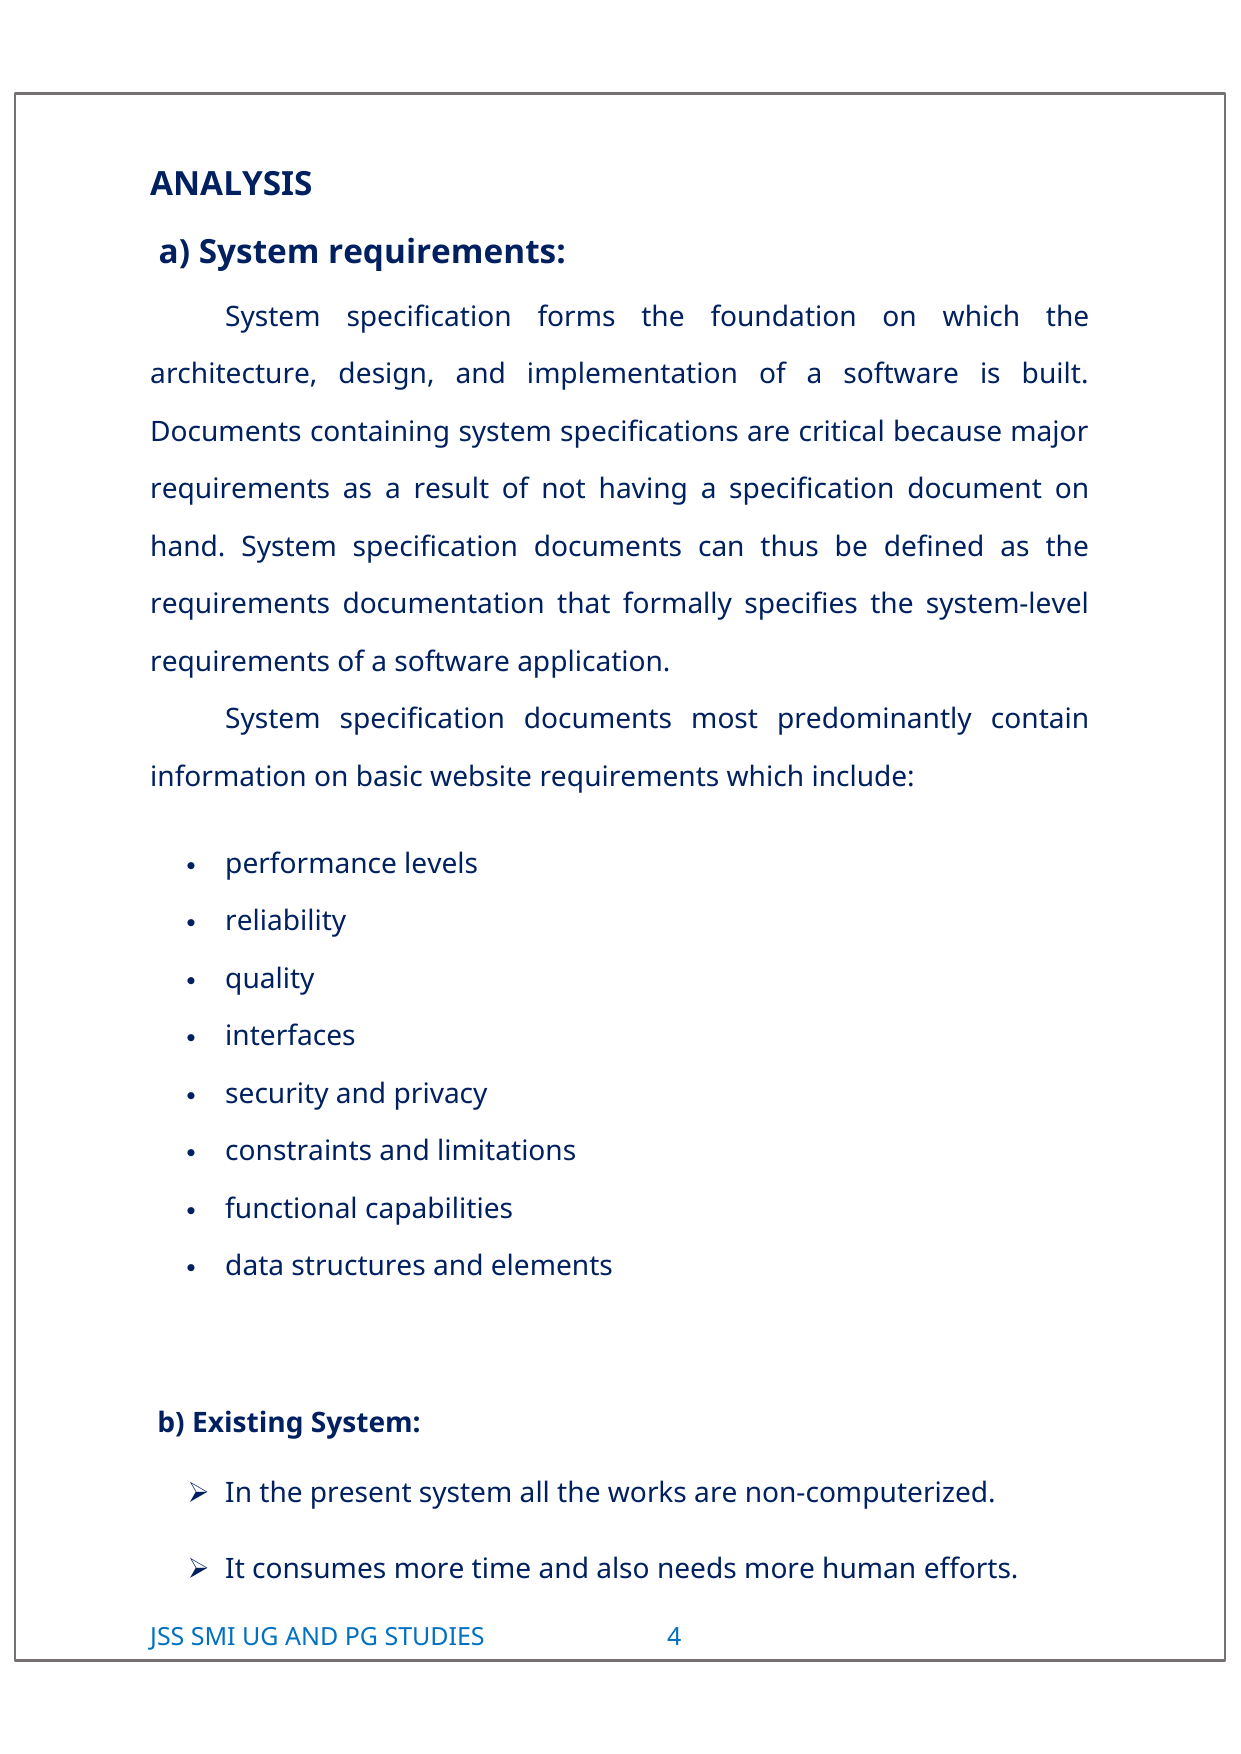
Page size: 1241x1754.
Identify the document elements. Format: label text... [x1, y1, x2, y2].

text b) Existing System: [150, 1402, 1090, 1441]
list security and privacy [187, 1073, 1090, 1111]
text ANALYSIS [150, 160, 1090, 206]
text System specification documents most predominantly contain information on basic website requirements which include: [150, 699, 1090, 795]
list interfaces [187, 1016, 1090, 1054]
text System specification forms the foundation on which the architecture, design, and implementation of a software is built. Documents containing system specifications are critical because major requirements as a result of not having a specification document on hand. System specification documents can thus be defined as the requirements documentation that formally specifies the system-level requirements of a software application. [150, 296, 1090, 680]
list constraints and limitations [187, 1131, 1090, 1169]
list performance levels [187, 843, 1090, 881]
list functional capabilities [187, 1188, 1090, 1226]
list reliability [187, 901, 1090, 939]
list In the present system all the works are non-computerized. [187, 1472, 1090, 1511]
list quality [187, 958, 1090, 996]
text a) System requirements: [150, 228, 1090, 274]
list data structures and elements [187, 1246, 1090, 1284]
list It consumes more time and also needs more human efforts. [187, 1549, 1090, 1587]
